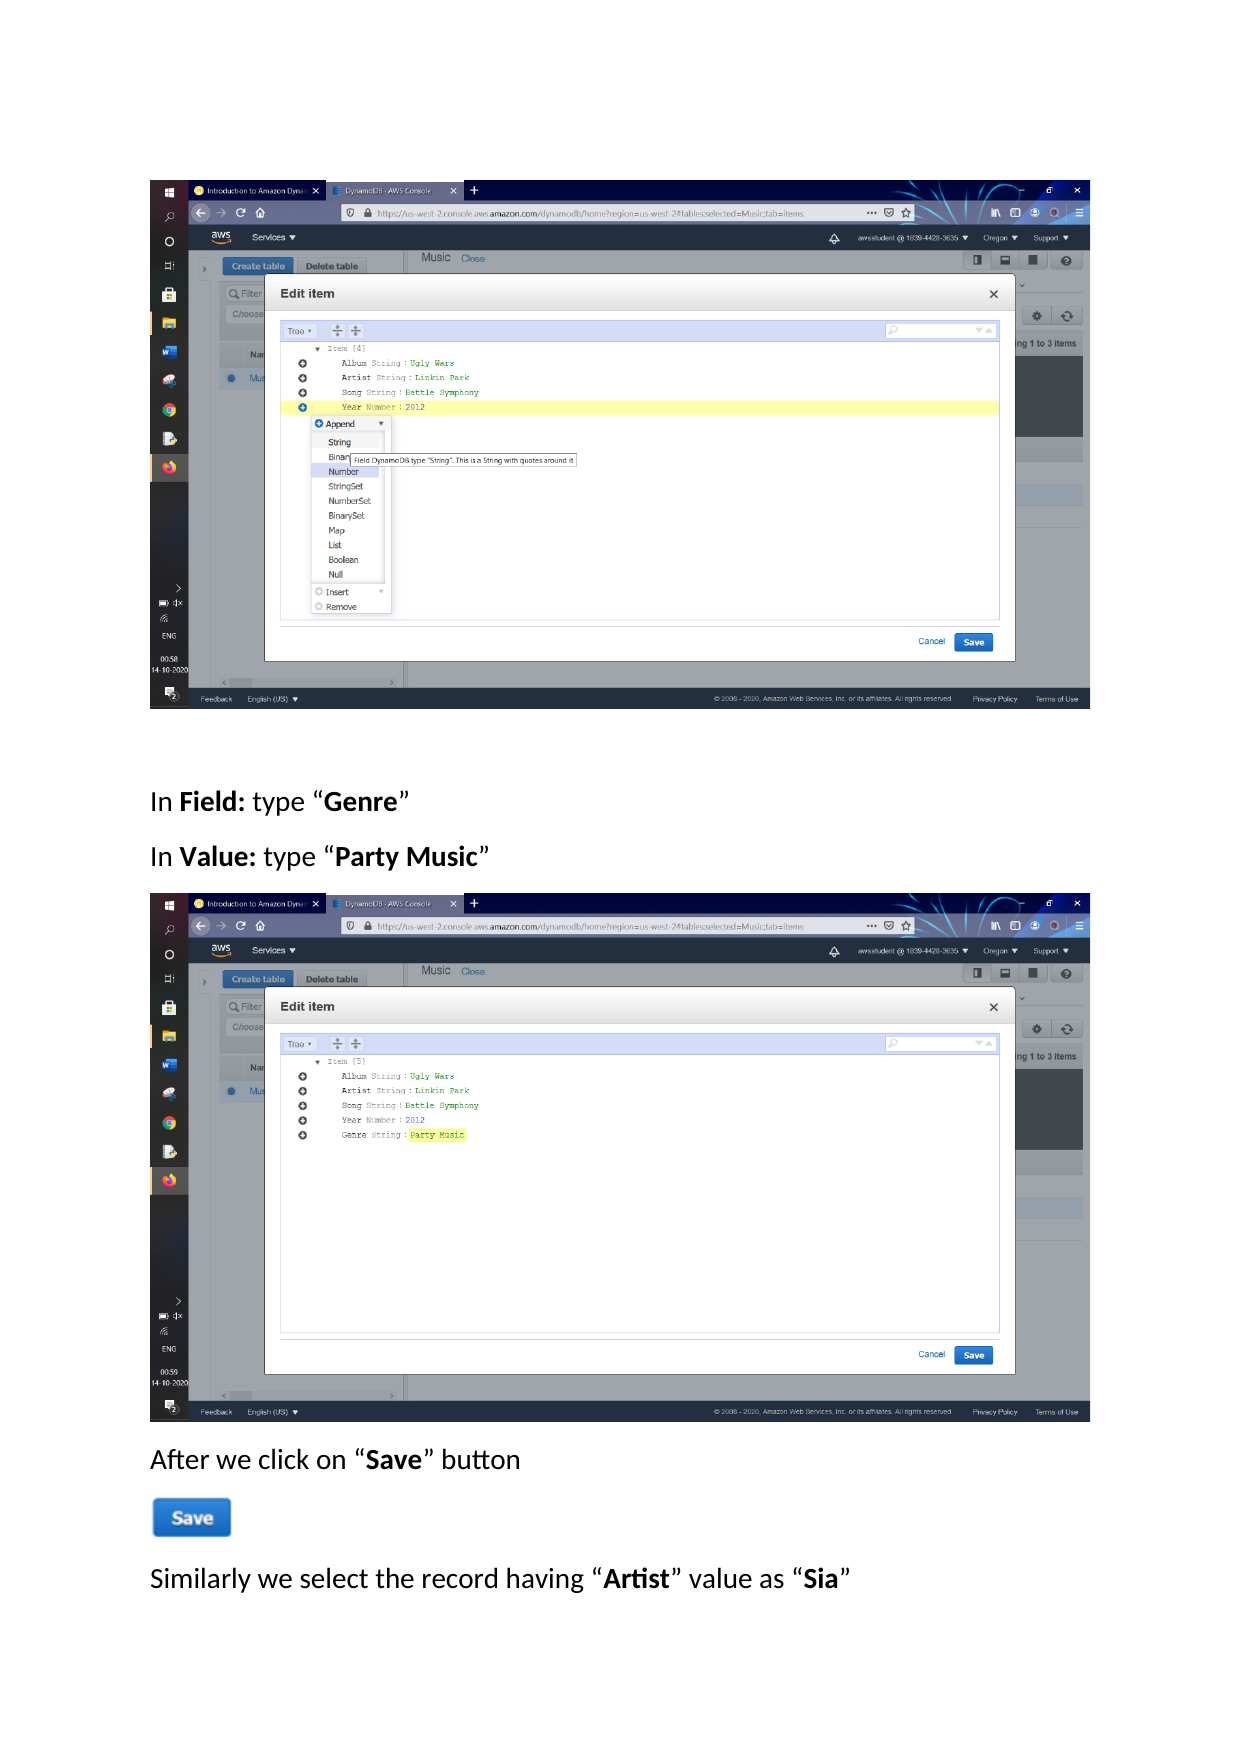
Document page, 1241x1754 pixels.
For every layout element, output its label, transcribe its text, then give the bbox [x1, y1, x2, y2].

picture [150, 180, 1091, 709]
picture [150, 1496, 232, 1542]
picture [150, 893, 1091, 1422]
text In Value: type “Party Music” [150, 838, 1090, 874]
text After we click on “Save” button [150, 1441, 1090, 1477]
text In Field: type “Genre” [150, 783, 1090, 819]
text Similarly we select the record having “Artist” value as “Sia” [150, 1560, 1090, 1596]
